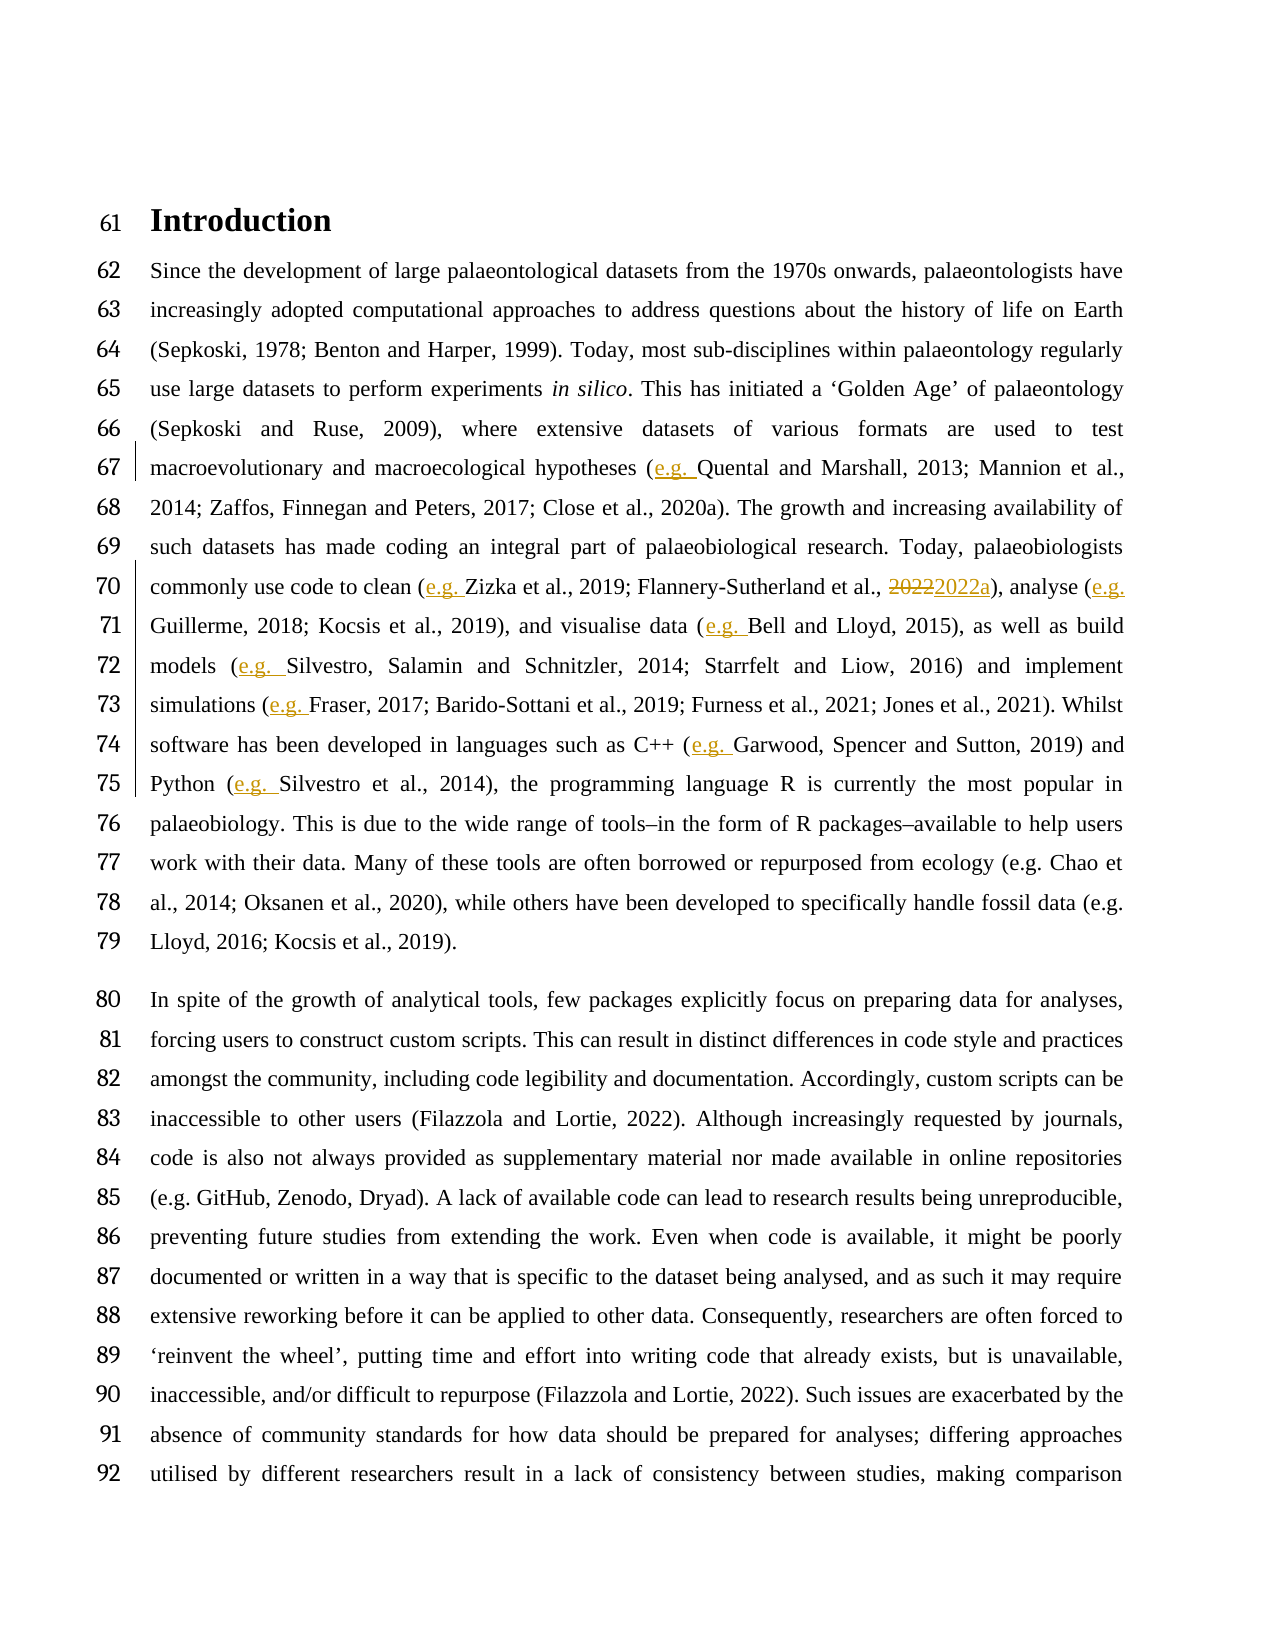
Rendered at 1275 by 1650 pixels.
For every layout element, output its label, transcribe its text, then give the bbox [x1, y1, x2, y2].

subtitle Introduction [150, 200, 1125, 238]
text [150, 986, 1125, 1487]
text Since the development of large palaeontological datasets from the 1970s onwards, palaeontologists have increasingly adopted computational approaches to address questions about the history of life on Earth (Sepkoski, 1978; Benton and Harper, 1999). Today, most sub-disciplines within palaeontology regularly use large datasets to perform experiments in silico. This has initiated a ‘Golden Age’ of palaeontology (Sepkoski and Ruse, 2009), where extensive datasets of various formats are used to test macroevolutionary and macroecological hypotheses (Quental and Marshall, 2013; Mannion et al., 2014; Zaffos, Finnegan and Peters, 2017; Close et al., 2020a). The growth and increasing availability of such datasets has made coding an integral part of palaeobiological research. Today, palaeobiologists commonly use code to clean (Zizka et al., 2019; Flannery-Sutherland et al., ), analyse (Guillerme, 2018; Kocsis et al., 2019), and visualise data (Bell and Lloyd, 2015), as well as build models (Silvestro, Salamin and Schnitzler, 2014; Starrfelt and Liow, 2016) and implement simulations (Fraser, 2017; Barido-Sottani et al., 2019; Furness et al., 2021; Jones et al., 2021). Whilst software has been developed in languages such as C++ (Garwood, Spencer and Sutton, 2019) and Python (Silvestro et al., 2014), the programming language R is currently the most popular in palaeobiology. This is due to the wide range of tools–in the form of R packages–available to help users work with their data. Many of these tools are often borrowed or repurposed from ecology (e.g. Chao et al., 2014; Oksanen et al., 2020), while others have been developed to specifically handle fossil data (e.g. Lloyd, 2016; Kocsis et al., 2019). [150, 257, 1125, 954]
